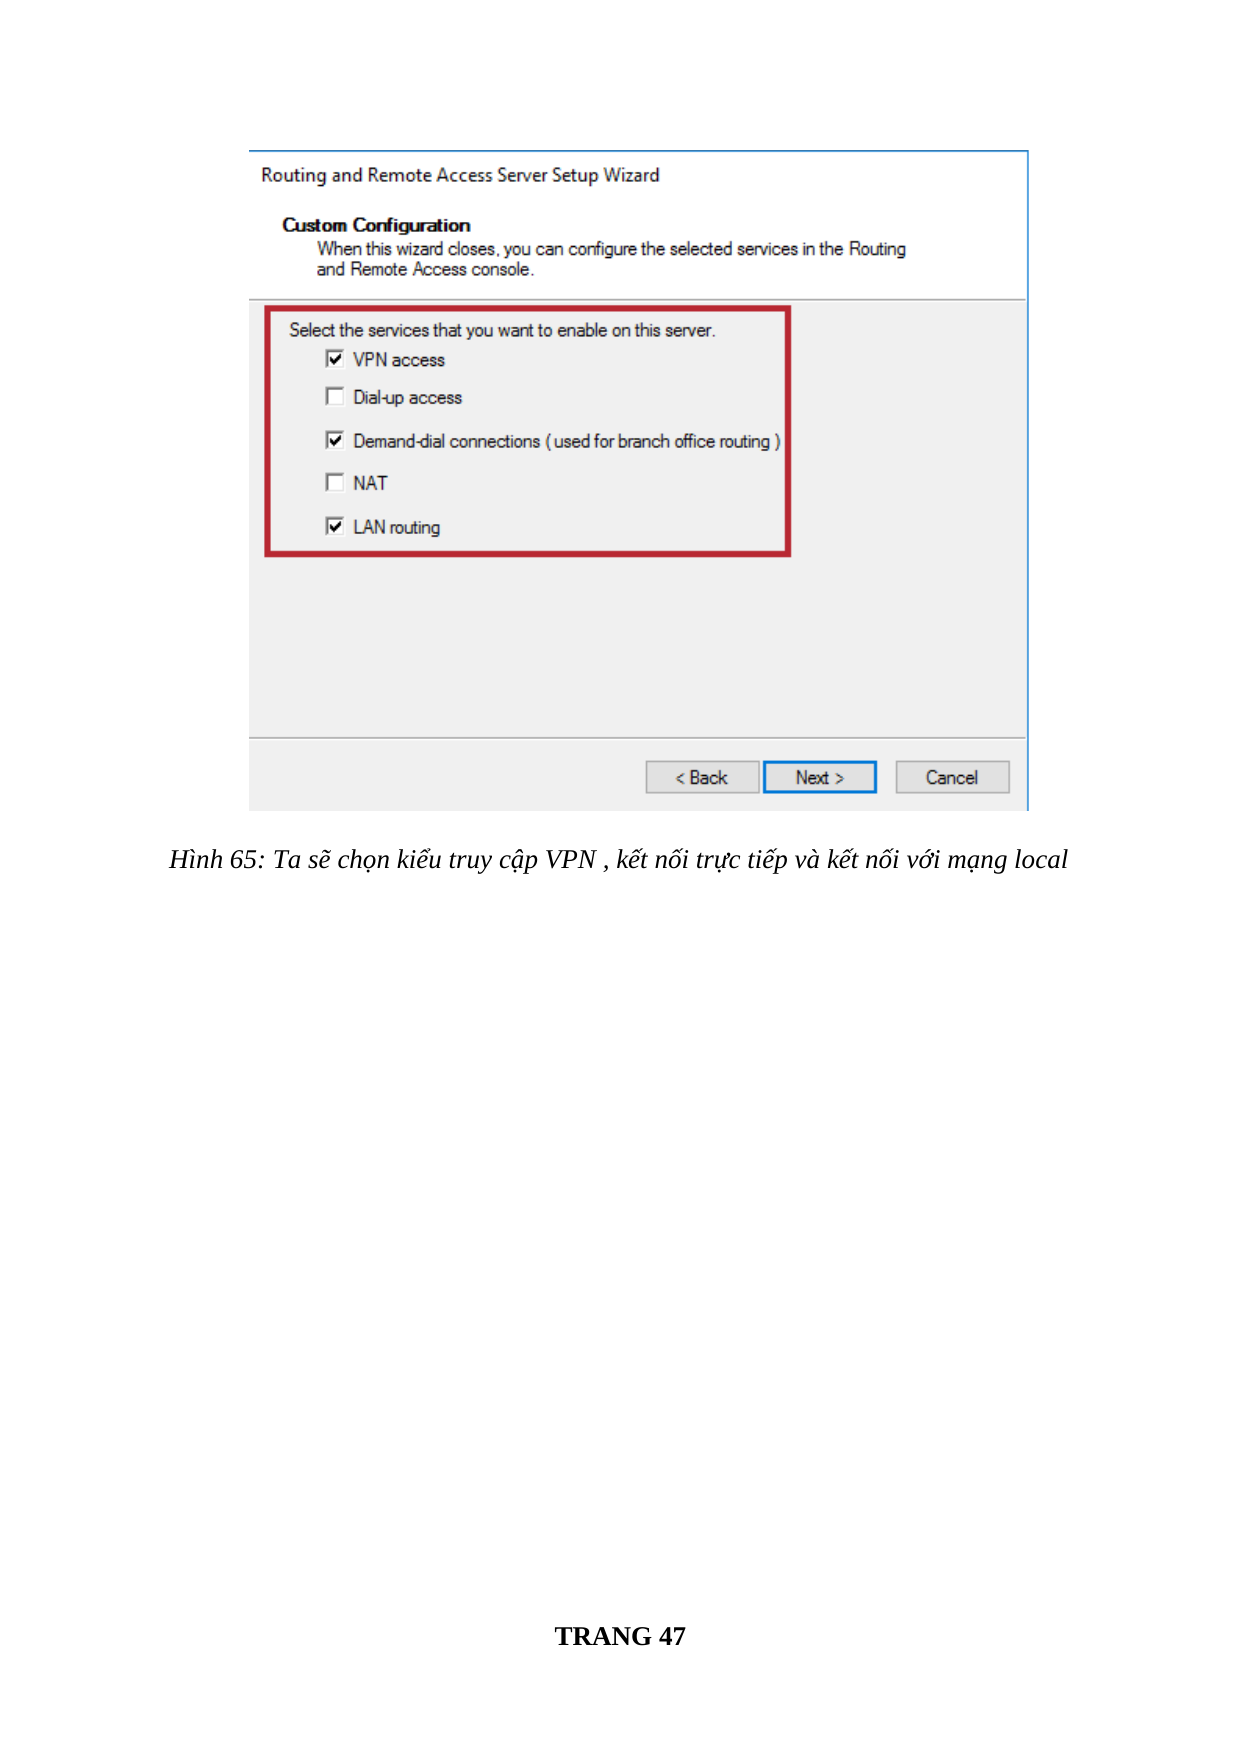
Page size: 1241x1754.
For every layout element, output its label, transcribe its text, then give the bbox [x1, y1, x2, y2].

picture [249, 150, 1029, 811]
text Hình 65: Ta sẽ chọn kiểu truy cập VPN , kết nối trực tiếp và kết nối với mạng local [150, 843, 1090, 875]
